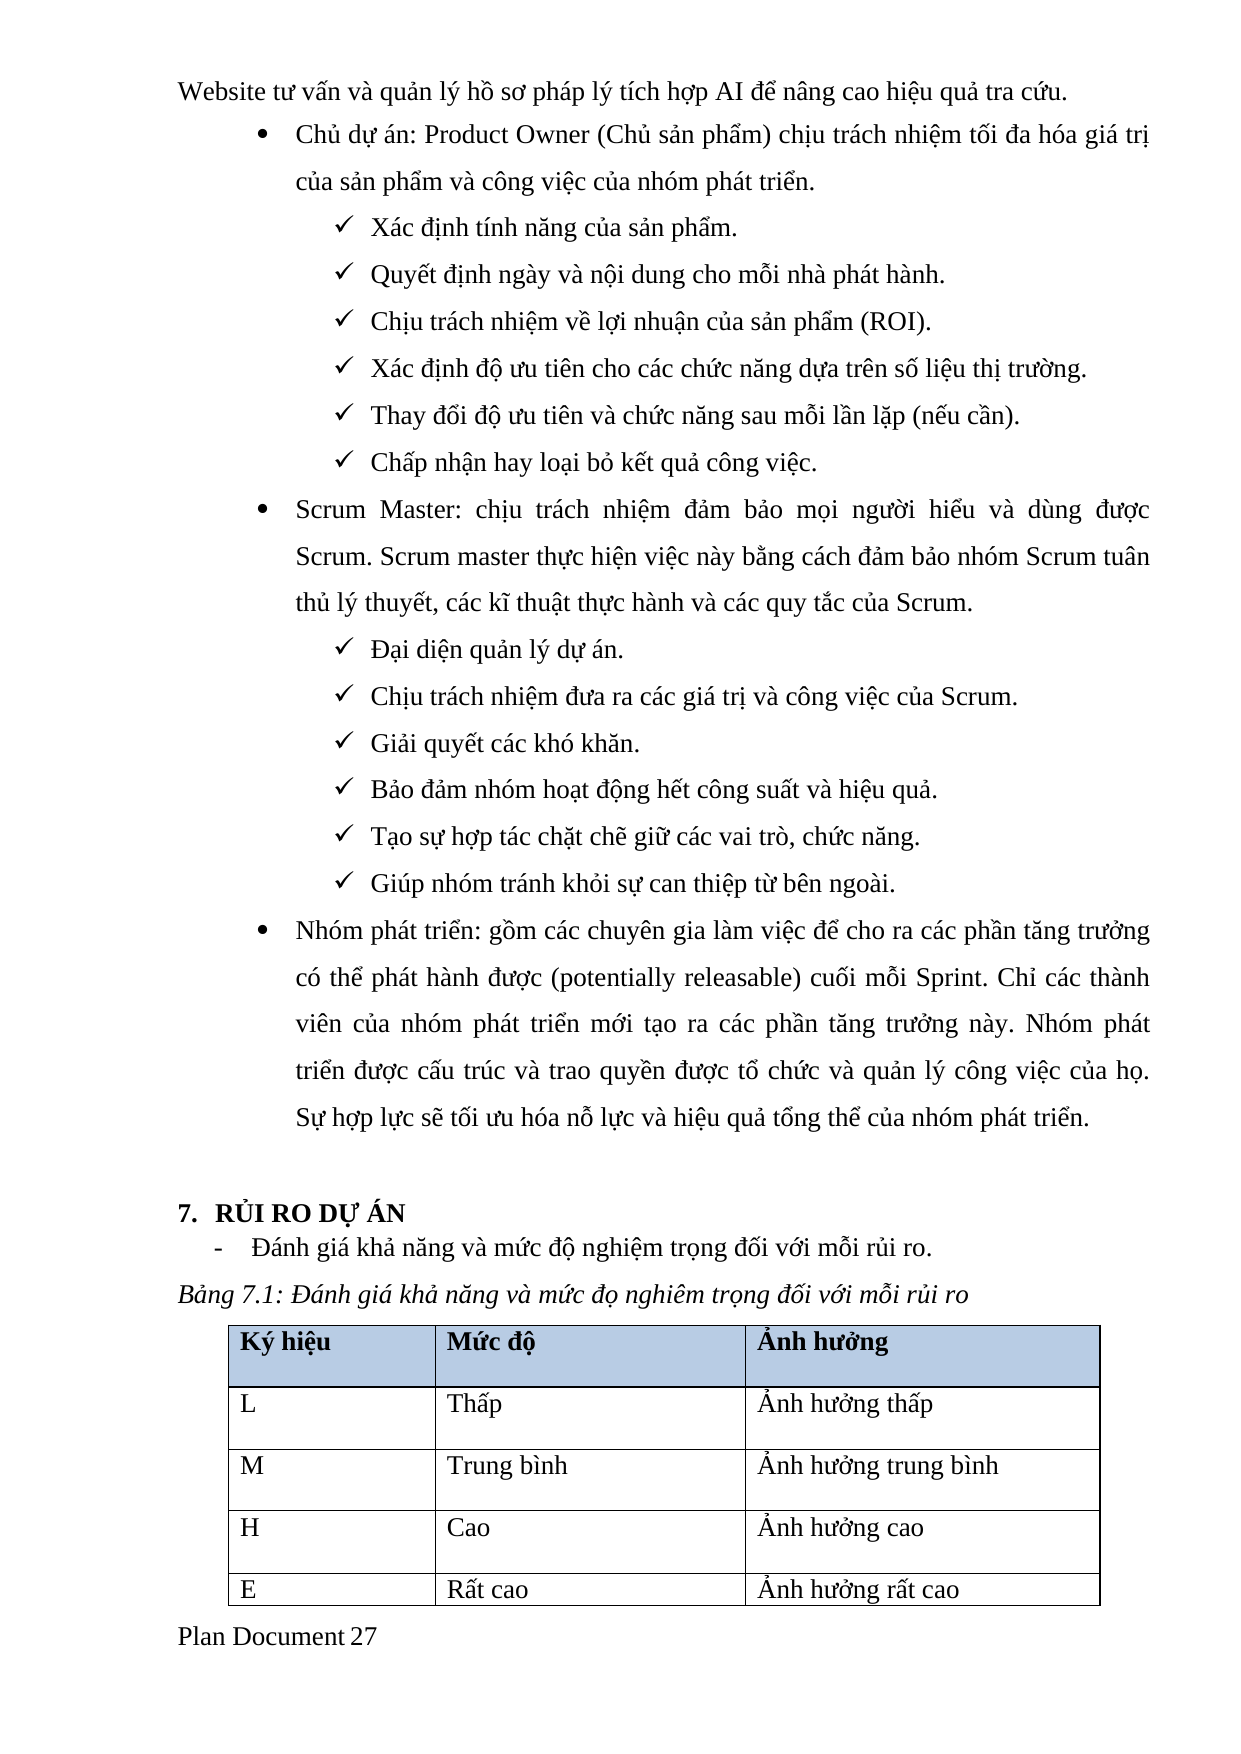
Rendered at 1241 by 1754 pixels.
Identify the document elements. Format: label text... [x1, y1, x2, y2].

table_cell Ảnh hưởng cao [746, 1511, 1099, 1572]
list Chấp nhận hay loại bỏ kết quả công việc. [333, 446, 1152, 477]
table_header Mức độ [436, 1326, 745, 1386]
list Đánh giá khả năng và mức độ nghiệm trọng đối với mỗi rủi ro. [213, 1231, 1152, 1262]
list Quyết định ngày và nội dung cho mỗi nhà phát hành. [333, 258, 1152, 290]
list Giải quyết các khó khăn. [333, 727, 1152, 758]
list Xác định độ ưu tiên cho các chức năng dựa trên số liệu thị trường. [333, 352, 1152, 383]
table_cell Rất cao [436, 1574, 745, 1604]
list Thay đổi độ ưu tiên và chức năng sau mỗi lần lặp (nếu cần). [333, 399, 1152, 430]
table_cell H [229, 1511, 435, 1572]
list Đại diện quản lý dự án. [333, 633, 1152, 664]
list Nhóm phát triển: gồm các chuyên gia làm việc để cho ra các phần tăng trưởng có thể phát hành được (potentially releasable) cuối mỗi Sprint. Chỉ các thành viên của nhóm phát triển mới tạo ra các phần tăng trưởng này. Nhóm phát triển được cấu trúc và trao quyền được tổ chức và quản lý công việc của họ. Sự hợp lực sẽ tối ưu hóa nỗ lực và hiệu quả tổng thể của nhóm phát triển. [258, 914, 1152, 1132]
subtitle RỦI RO DỰ ÁN [177, 1198, 1152, 1229]
table_cell Trung bình [436, 1450, 745, 1510]
table_header Ký hiệu [229, 1326, 435, 1386]
list Bảo đảm nhóm hoạt động hết công suất và hiệu quả. [333, 773, 1152, 805]
table_cell Cao [436, 1511, 745, 1572]
list Tạo sự hợp tác chặt chẽ giữ các vai trò, chức năng. [333, 820, 1152, 852]
list Chủ dự án: Product Owner (Chủ sản phẩm) chịu trách nhiệm tối đa hóa giá trị của sản phẩm và công việc của nhóm phát triển. [258, 118, 1152, 196]
list Giúp nhóm tránh khỏi sự can thiệp từ bên ngoài. [333, 867, 1152, 898]
list Chịu trách nhiệm đưa ra các giá trị và công việc của Scrum. [333, 680, 1152, 711]
table_cell L [229, 1388, 435, 1448]
list Chịu trách nhiệm về lợi nhuận của sản phẩm (ROI). [333, 305, 1152, 337]
list Scrum Master: chịu trách nhiệm đảm bảo mọi người hiểu và dùng được Scrum. Scrum master thực hiện việc này bằng cách đảm bảo nhóm Scrum tuân thủ lý thuyết, các kĩ thuật thực hành và các quy tắc của Scrum. [258, 493, 1152, 617]
table_cell Ảnh hưởng thấp [746, 1388, 1099, 1448]
text Bảng 7.1: Đánh giá khả năng và mức đọ nghiêm trọng đối với mỗi rủi ro [177, 1278, 1152, 1309]
table_header Ảnh hưởng [746, 1326, 1099, 1386]
table_cell Thấp [436, 1388, 745, 1448]
table_cell Ảnh hưởng trung bình [746, 1450, 1099, 1510]
table_cell E [229, 1574, 435, 1604]
table_cell Ảnh hưởng rất cao [746, 1574, 1099, 1604]
table_cell M [229, 1450, 435, 1510]
list Xác định tính năng của sản phẩm. [333, 212, 1152, 243]
